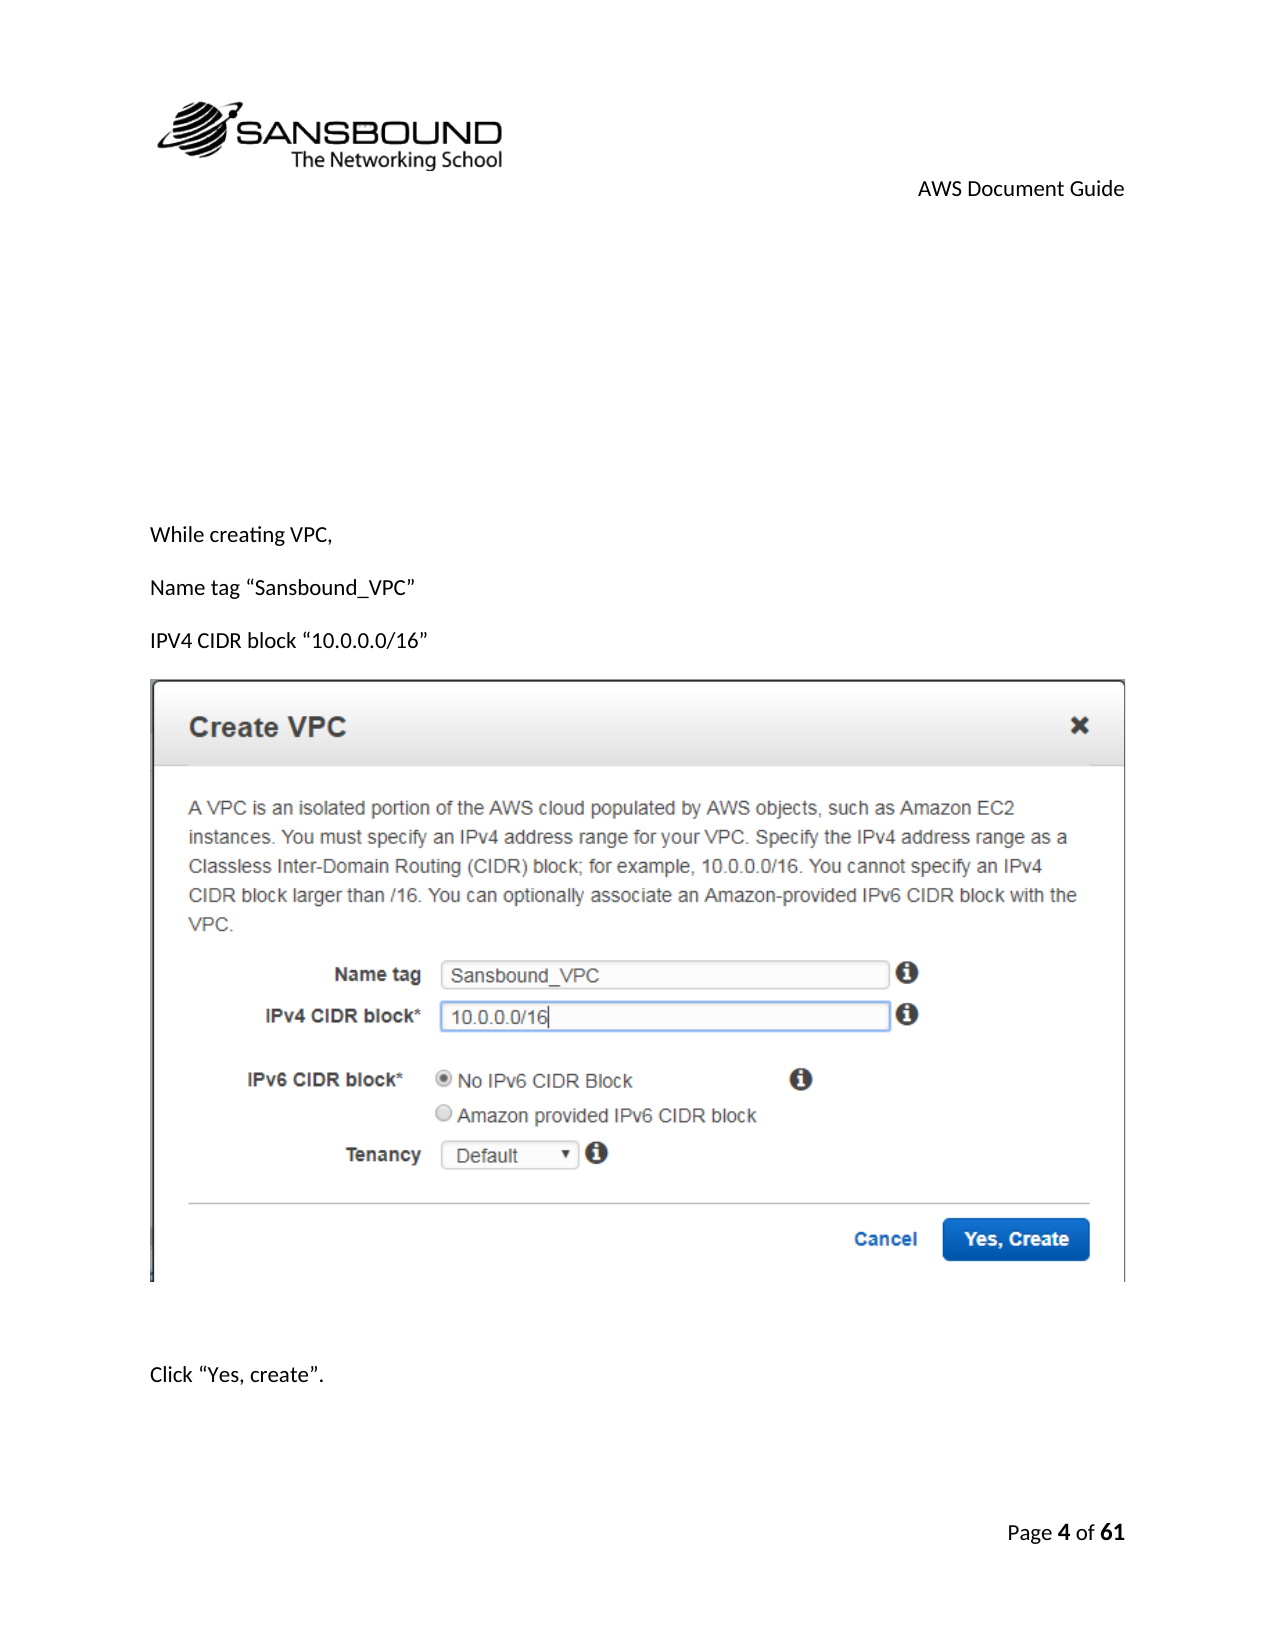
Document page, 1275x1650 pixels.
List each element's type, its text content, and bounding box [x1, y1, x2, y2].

text Name tag “Sansbound_VPC” [150, 573, 1125, 601]
text While creating VPC, [150, 520, 1125, 548]
picture [150, 75, 514, 197]
text IPV4 CIDR block “10.0.0.0/16” [150, 626, 1125, 654]
text Click “Yes, create”. [150, 1360, 1125, 1388]
picture [150, 679, 1125, 1282]
